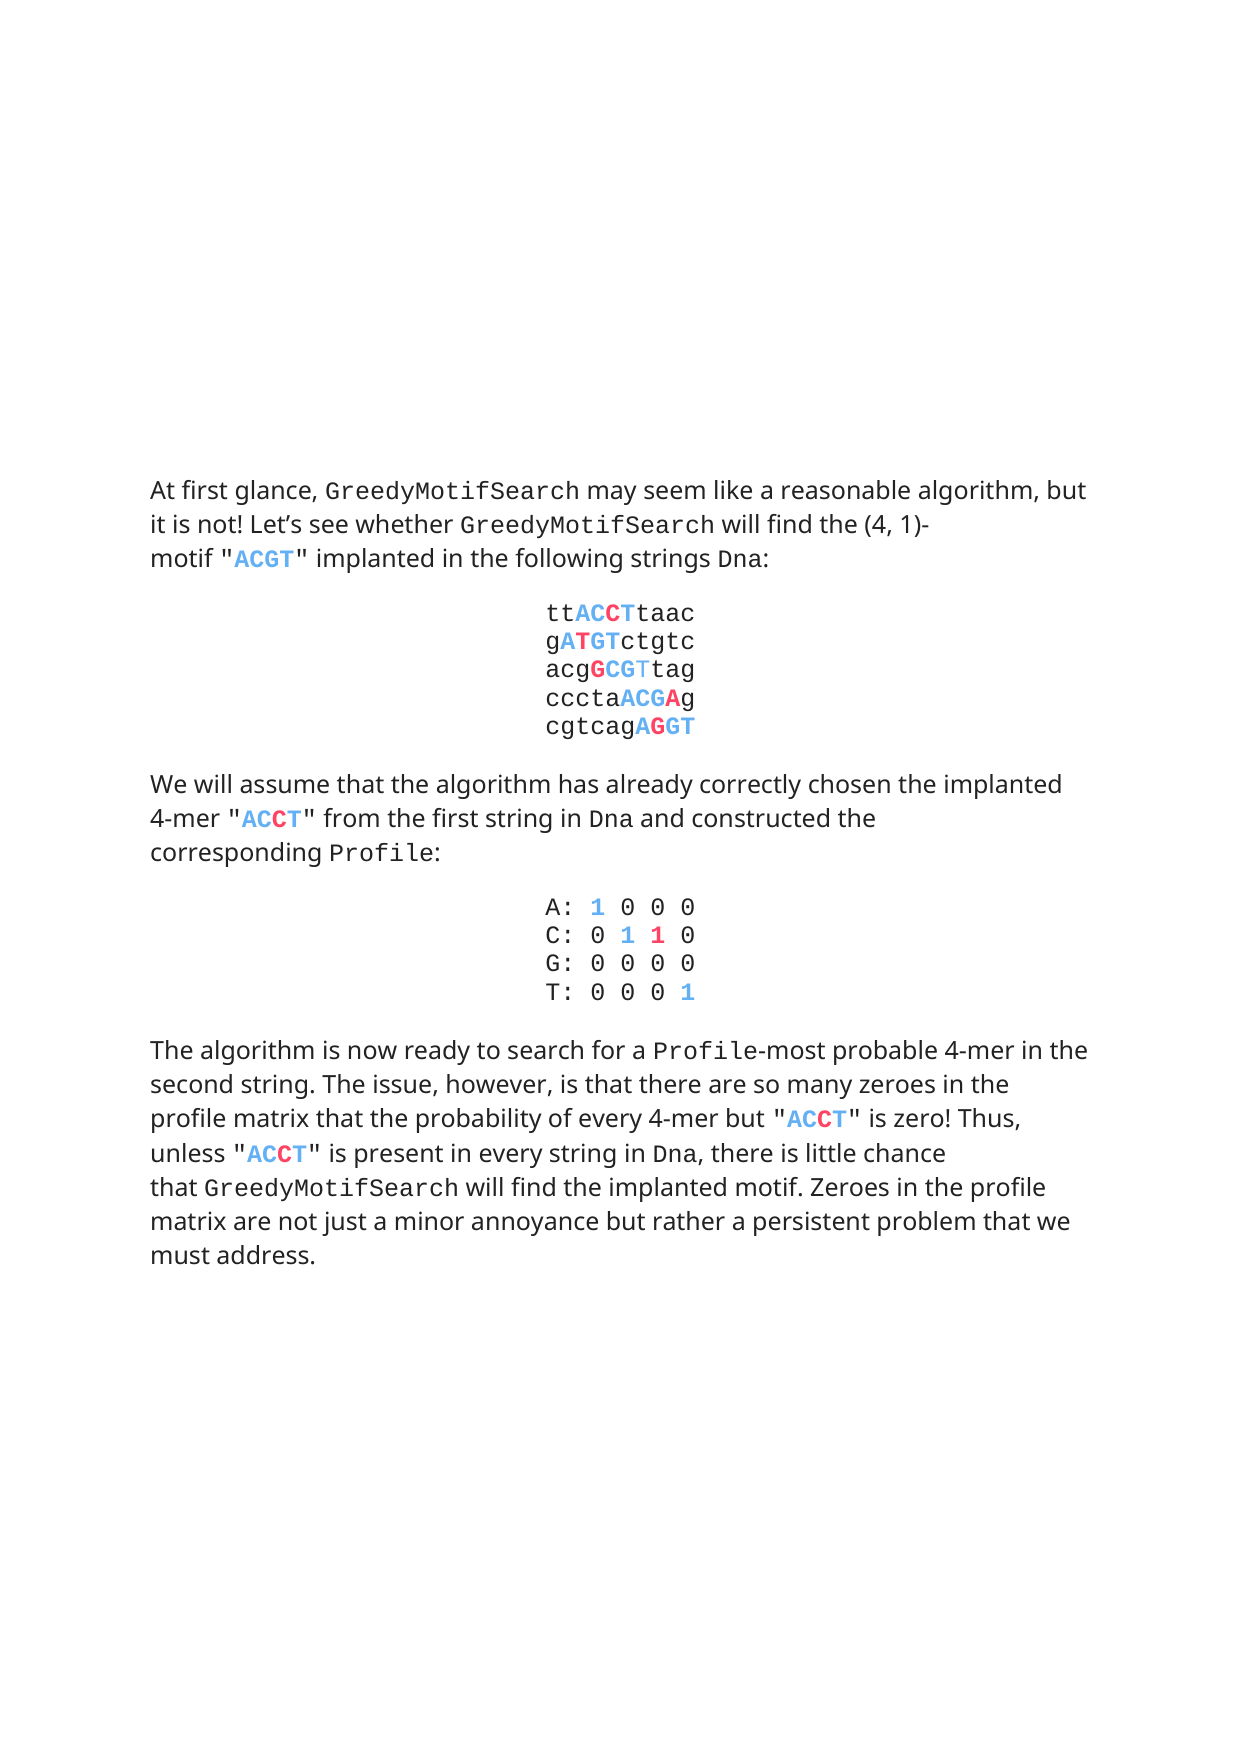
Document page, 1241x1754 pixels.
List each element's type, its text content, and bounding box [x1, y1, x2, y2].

text At first glance, GreedyMotifSearch may seem like a reasonable algorithm, but it is not! Let’s see whether GreedyMotifSearch will find the (4, 1)-motif "ACGT" implanted in the following strings Dna: [150, 472, 1090, 575]
text We will assume that the algorithm has already correctly chosen the implanted 4-mer "ACCT" from the first string in Dna and constructed the corresponding Profile: [150, 767, 1090, 869]
text A: 1 0 0 0 C: 0 1 1 0 G: 0 0 0 0 T: 0 0 0 1 [150, 894, 1090, 1008]
text ttACCTtaac gATGTctgtc acgGCGTtag ccctaACGAg cgtcagAGGT [150, 600, 1090, 742]
text The algorithm is now ready to search for a Profile-most probable 4-mer in the second string. The issue, however, is that there are so many zeroes in the profile matrix that the probability of every 4-mer but "ACCT" is zero! Thus, unless "ACCT" is present in every string in Dna, there is little chance that GreedyMotifSearch will find the implanted motif. Zeroes in the profile matrix are not just a minor annoyance but rather a persistent problem that we must address. [150, 1033, 1090, 1272]
